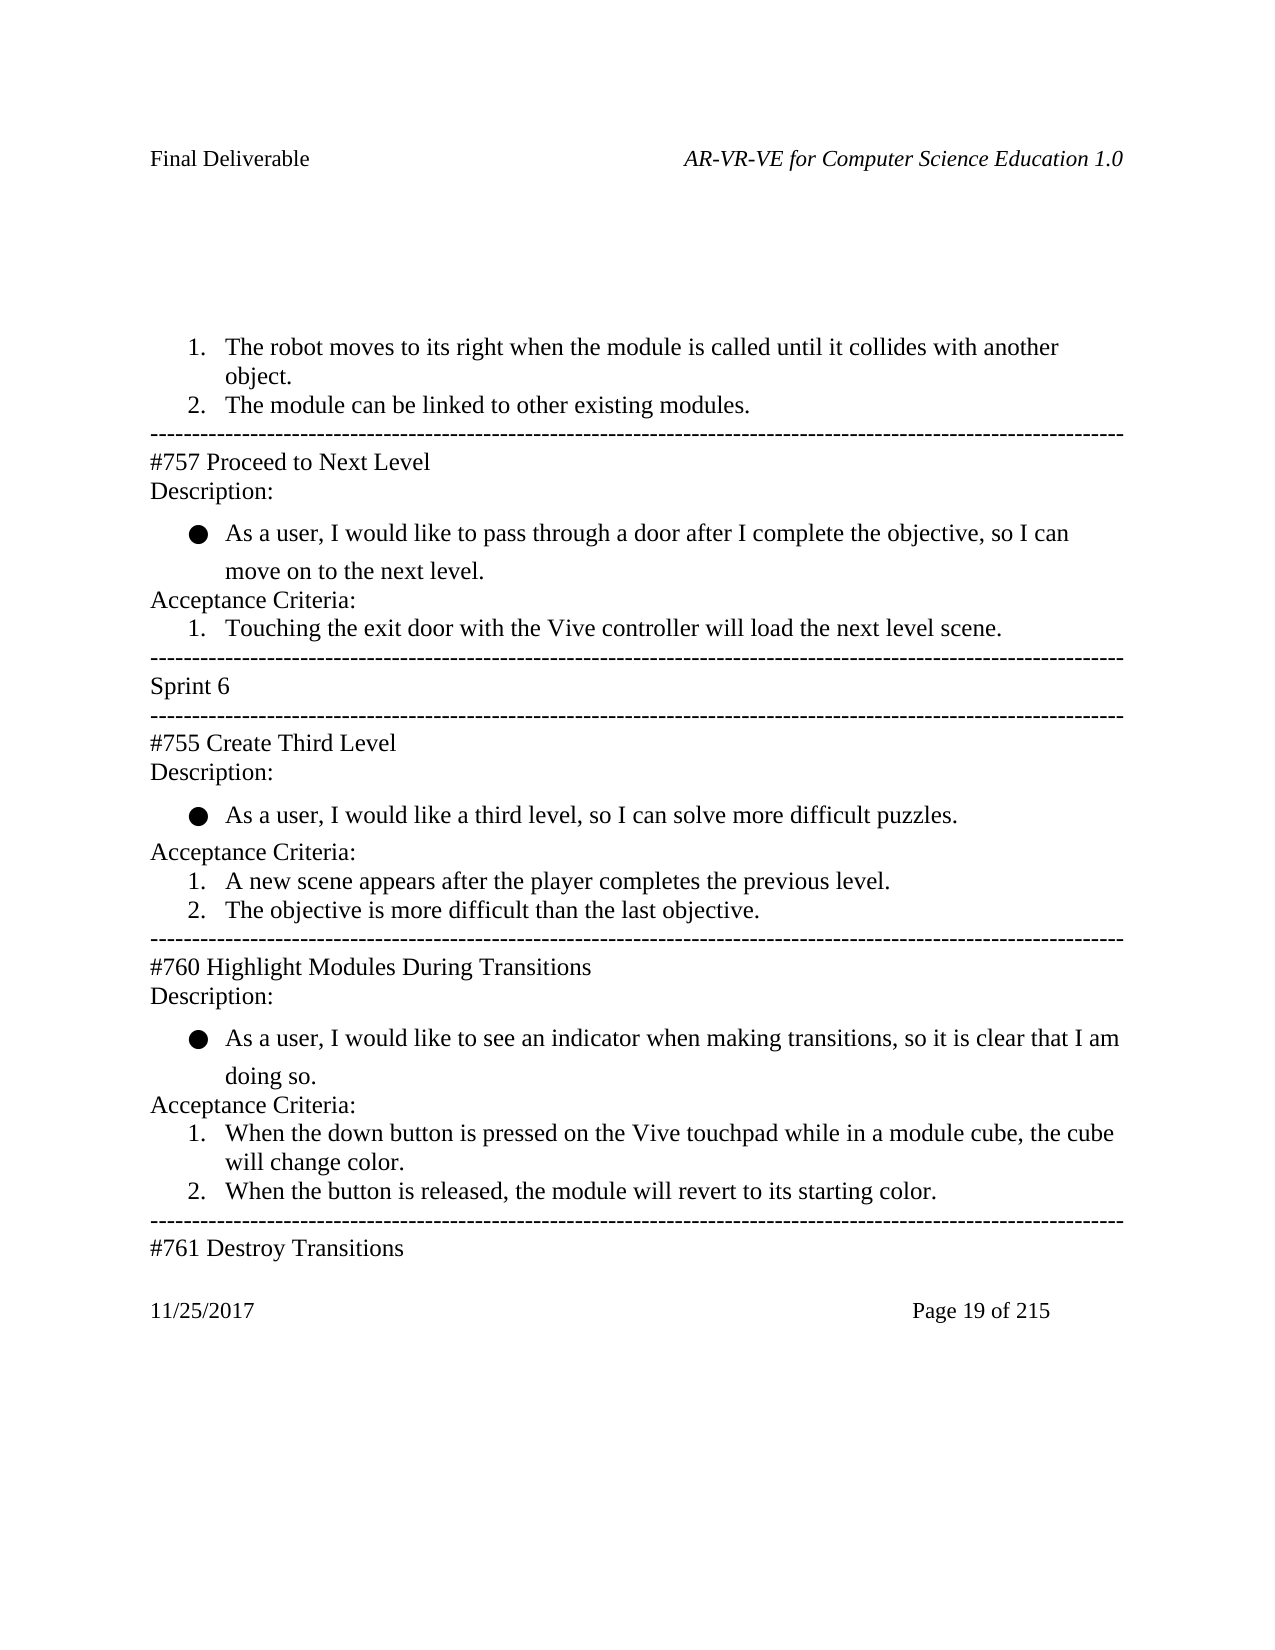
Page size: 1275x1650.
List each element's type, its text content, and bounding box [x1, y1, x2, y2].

list When the button is released, the module will revert to its starting color. [187, 1176, 1125, 1205]
list The module can be linked to other existing modules. [187, 390, 1125, 418]
list When the down button is pressed on the Vive touchpad while in a module cube, the cube will change color. [187, 1118, 1125, 1176]
text #761 Destroy Transitions [150, 1233, 1125, 1262]
text #757 Proceed to Next Level [150, 447, 1125, 476]
list Touching the exit door with the Vive controller will load the next level scene. [187, 613, 1125, 642]
list A new scene appears after the player completes the previous level. [187, 866, 1125, 895]
text Acceptance Criteria: [150, 1090, 1125, 1118]
text Acceptance Criteria: [150, 585, 1125, 613]
list The objective is more difficult than the last objective. [187, 895, 1125, 923]
text --------------------------------------------------------------------------------------------------------------------- [150, 1205, 1125, 1233]
text #760 Highlight Modules During Transitions [150, 952, 1125, 981]
text Sprint 6 --------------------------------------------------------------------------------------------------------------------- [150, 671, 1125, 728]
text Acceptance Criteria: [150, 837, 1125, 866]
list As a user, I would like to pass through a door after I complete the objective, so I can move on to the next level. [187, 505, 1125, 585]
text --------------------------------------------------------------------------------------------------------------------- [150, 642, 1125, 671]
list As a user, I would like to see an indicator when making transitions, so it is clear that I am doing so. [187, 1010, 1125, 1090]
text Description: [150, 757, 1125, 786]
text Description: [150, 476, 1125, 505]
list As a user, I would like a third level, so I can solve more difficult puzzles. [187, 786, 1125, 837]
text --------------------------------------------------------------------------------------------------------------------- [150, 923, 1125, 952]
text #755 Create Third Level [150, 728, 1125, 757]
text Description: [150, 981, 1125, 1010]
list The robot moves to its right when the module is called until it collides with another object. [187, 332, 1125, 390]
text --------------------------------------------------------------------------------------------------------------------- [150, 418, 1125, 447]
